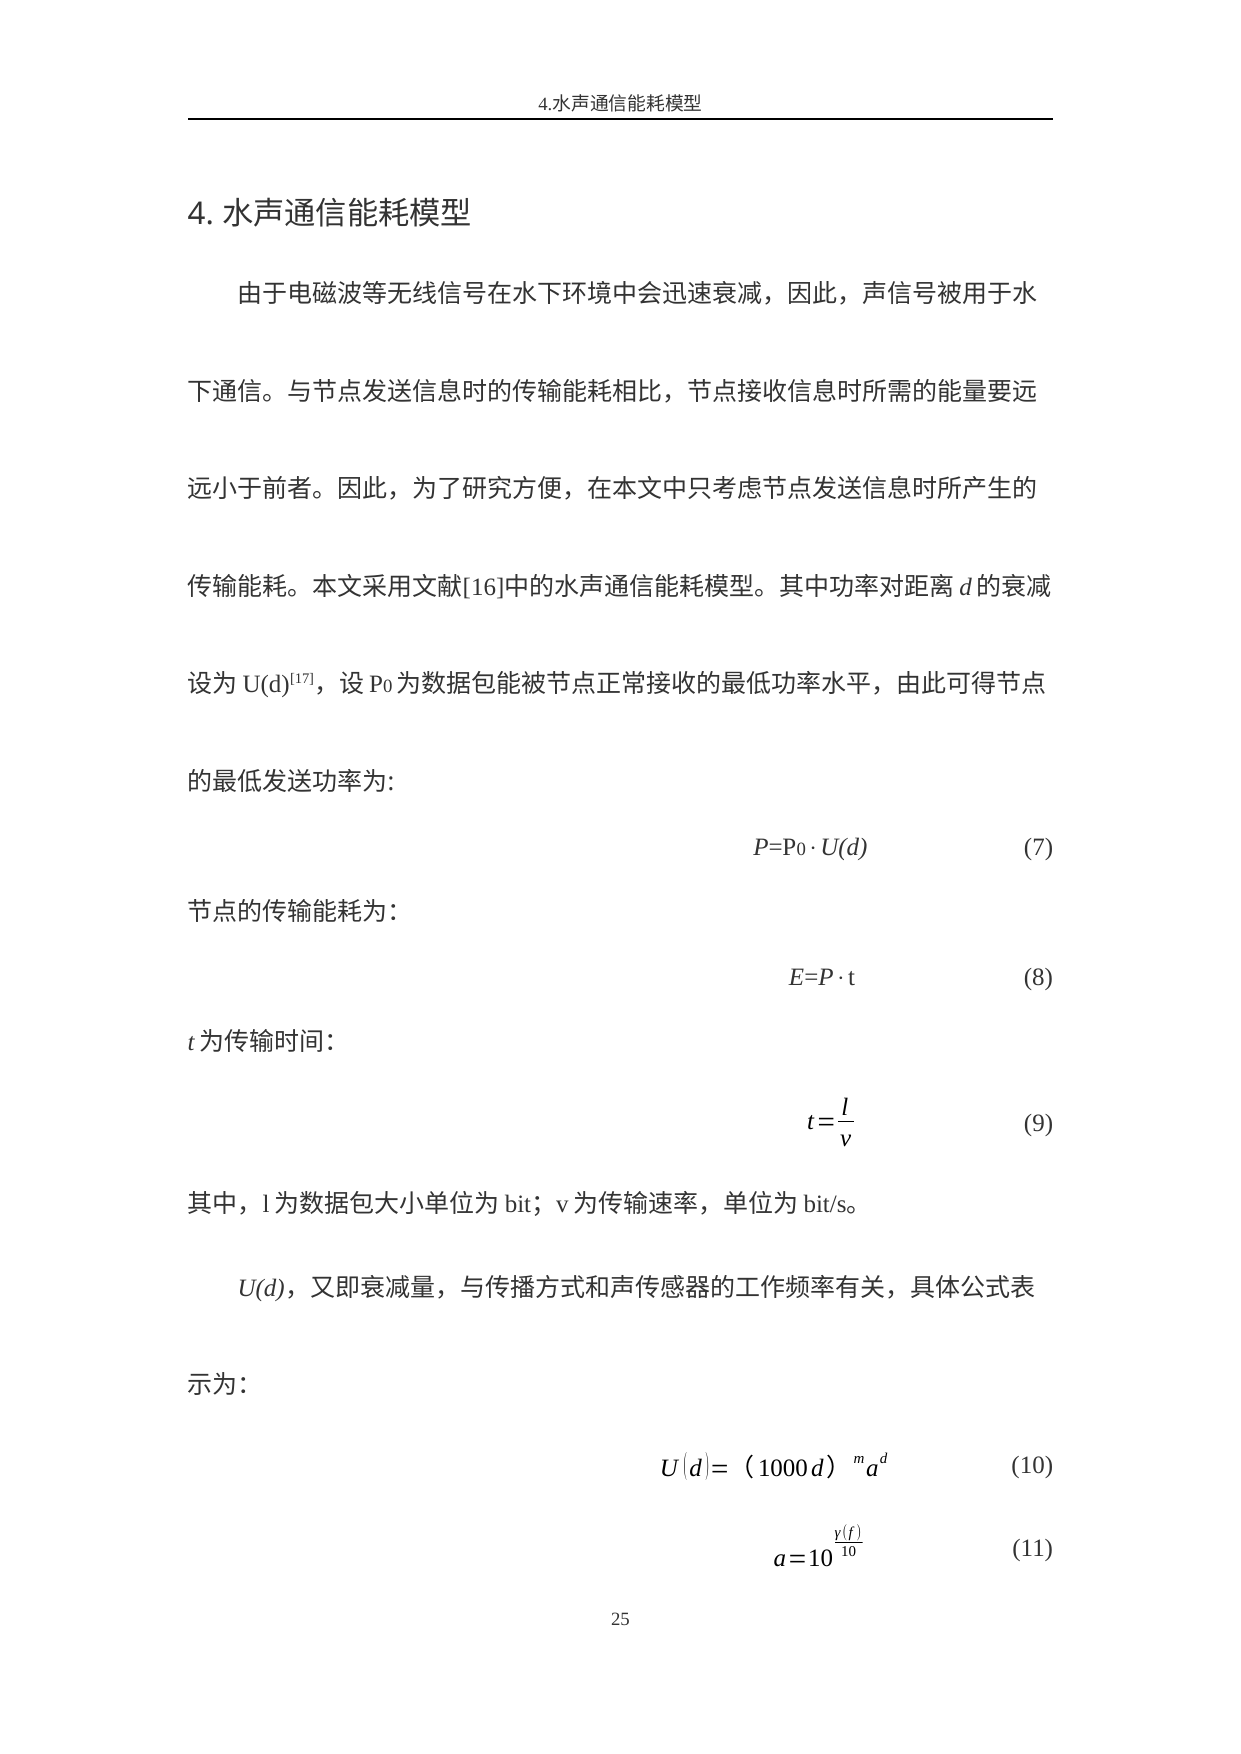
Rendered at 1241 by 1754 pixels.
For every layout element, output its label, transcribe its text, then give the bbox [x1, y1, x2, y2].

text t为传输时间： [187, 1007, 1053, 1072]
text 由于电磁波等无线信号在水下环境中会迅速衰减，因此，声信号被用于水下通信。与节点发送信息时的传输能耗相比，节点接收信息时所需的能量要远远小于前者。因此，为了研究方便，在本文中只考虑节点发送信息时所产生的传输能耗。本文采用文献[16]中的水声通信能耗模型。其中功率对距离d的衰减设为U(d)[17]，设P0为数据包能被节点正常接收的最低功率水平，由此可得节点的最低发送功率为: [187, 259, 1053, 812]
text U(d)，又即衰减量，与传播方式和声传感器的工作频率有关，具体公式表示为： [187, 1253, 1053, 1415]
text 节点的传输能耗为： [187, 877, 1053, 942]
text (9) [187, 1090, 1053, 1155]
text P=P0U(d) (7) [187, 830, 1053, 863]
text (10) [187, 1433, 1053, 1498]
text E=Pt (8) [187, 960, 1053, 993]
text (11) [187, 1515, 1053, 1580]
text 其中，l为数据包大小单位为bit；v为传输速率，单位为bit/s。 [187, 1169, 1053, 1234]
subtitle 4. 水声通信能耗模型 [187, 178, 1053, 243]
